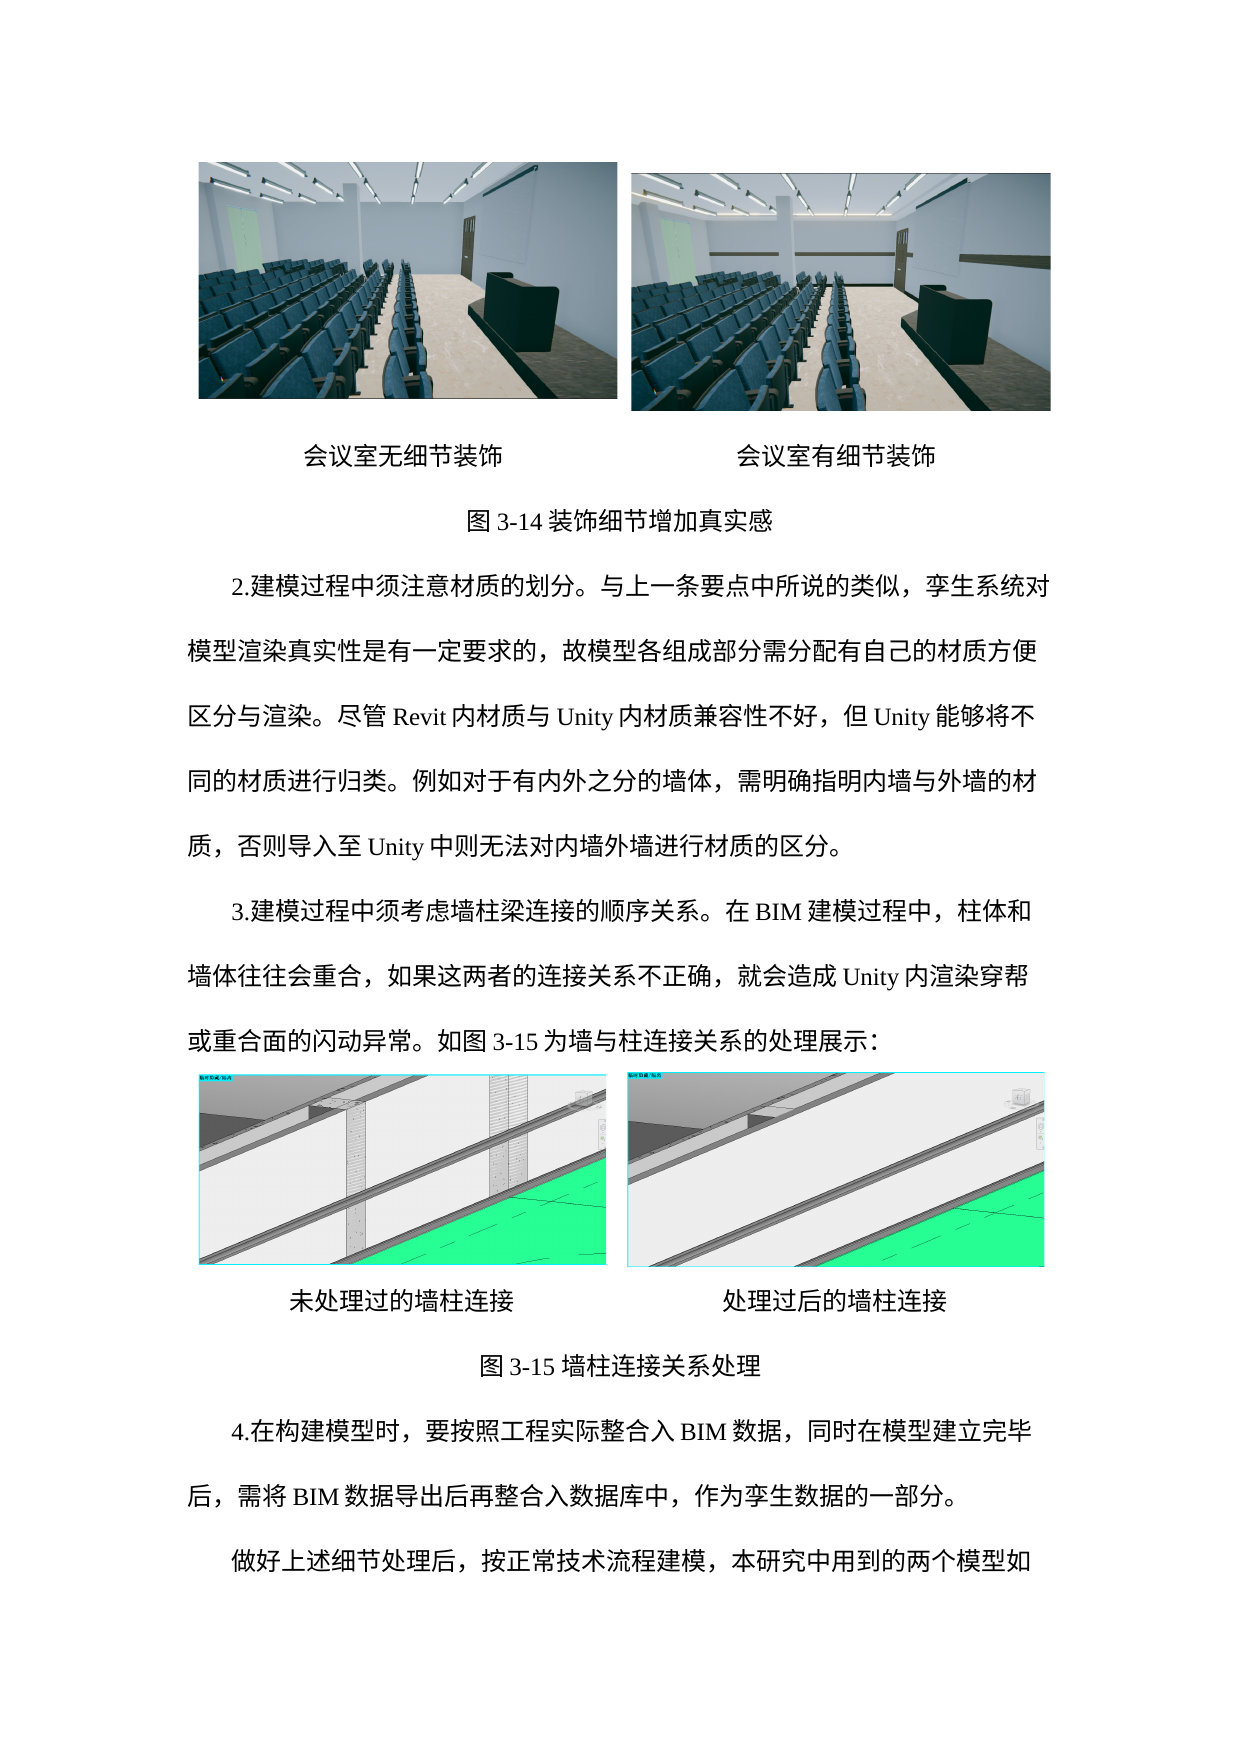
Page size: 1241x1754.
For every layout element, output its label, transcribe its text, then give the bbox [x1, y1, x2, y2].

picture [198, 162, 618, 399]
table_header 处理过后的墙柱连接 [616, 1072, 1053, 1332]
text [187, 1527, 1053, 1592]
text 图3-14 装饰细节增加真实感 [187, 487, 1053, 552]
table_header 会议室有细节装饰 [620, 162, 1053, 487]
text 图3-15 墙柱连接关系处理 [187, 1332, 1053, 1397]
picture [631, 173, 1051, 411]
text 3.建模过程中须考虑墙柱梁连接的顺序关系。在BIM建模过程中，柱体和墙体往往会重合，如果这两者的连接关系不正确，就会造成Unity内渲染穿帮或重合面的闪动异常。如图3-15为墙与柱连接关系的处理展示： [187, 877, 1053, 1072]
picture [627, 1072, 1045, 1267]
text 4.在构建模型时，要按照工程实际整合入BIM数据，同时在模型建立完毕后，需将BIM数据导出后再整合入数据库中，作为孪生数据的一部分。 [187, 1397, 1053, 1527]
table_header 会议室无细节装饰 [187, 162, 620, 487]
text 2.建模过程中须注意材质的划分。与上一条要点中所说的类似，孪生系统对模型渲染真实性是有一定要求的，故模型各组成部分需分配有自己的材质方便区分与渲染。尽管Revit内材质与Unity内材质兼容性不好，但Unity能够将不同的材质进行归类。例如对于有内外之分的墙体，需明确指明内墙与外墙的材质，否则导入至Unity中则无法对内墙外墙进行材质的区分。 [187, 552, 1053, 877]
table_header 未处理过的墙柱连接 [187, 1072, 616, 1332]
picture [198, 1074, 607, 1265]
